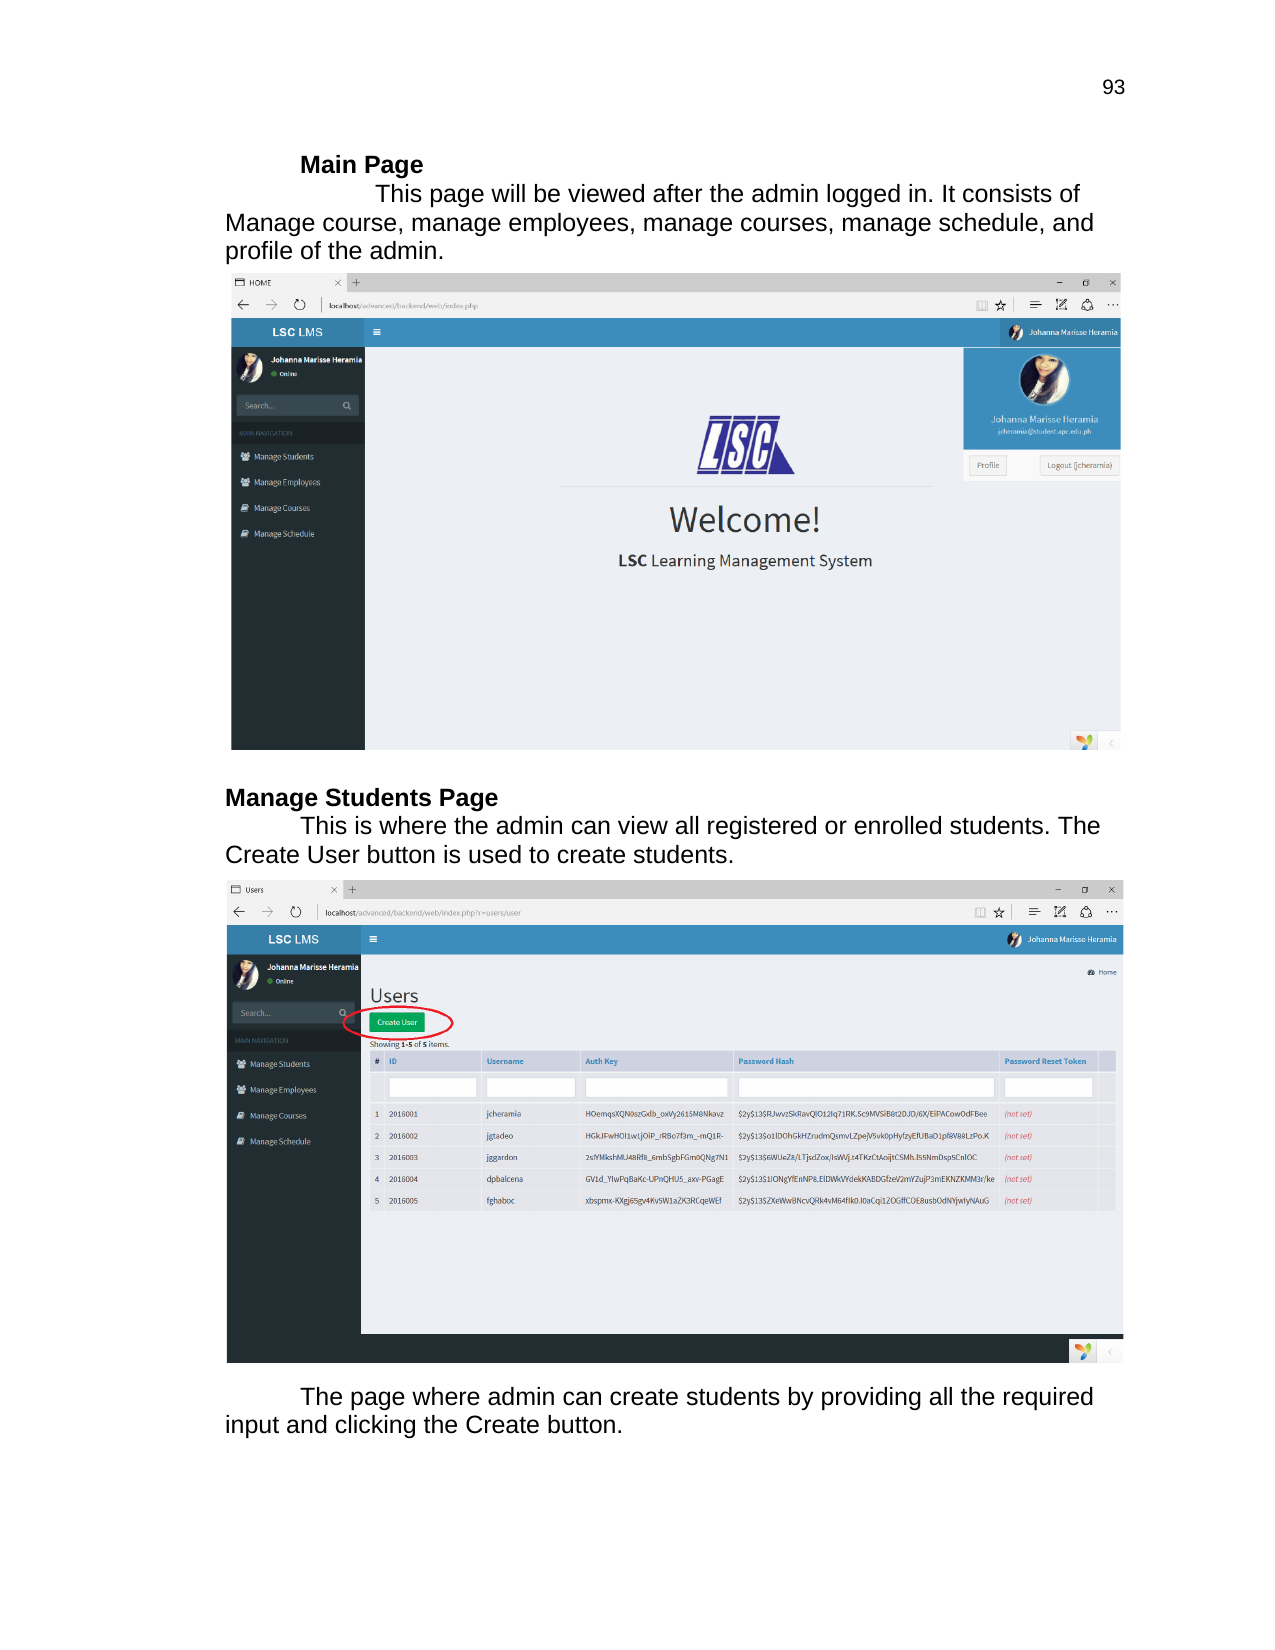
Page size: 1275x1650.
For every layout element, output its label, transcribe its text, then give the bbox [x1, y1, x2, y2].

text The page where admin can create students by providing all the required input and clicking the Create button. [225, 1008, 1125, 1439]
picture [226, 880, 1124, 1362]
text This is where the admin can view all registered or enrolled students. The Create User button is used to create students. [225, 811, 1125, 869]
text Main Page [150, 150, 1125, 179]
text Manage Students Page [150, 782, 1125, 811]
picture [230, 273, 1120, 749]
text This page will be viewed after the admin logged in. It consists of Manage course, manage employees, manage courses, manage schedule, and profile of the admin. [225, 179, 1125, 265]
